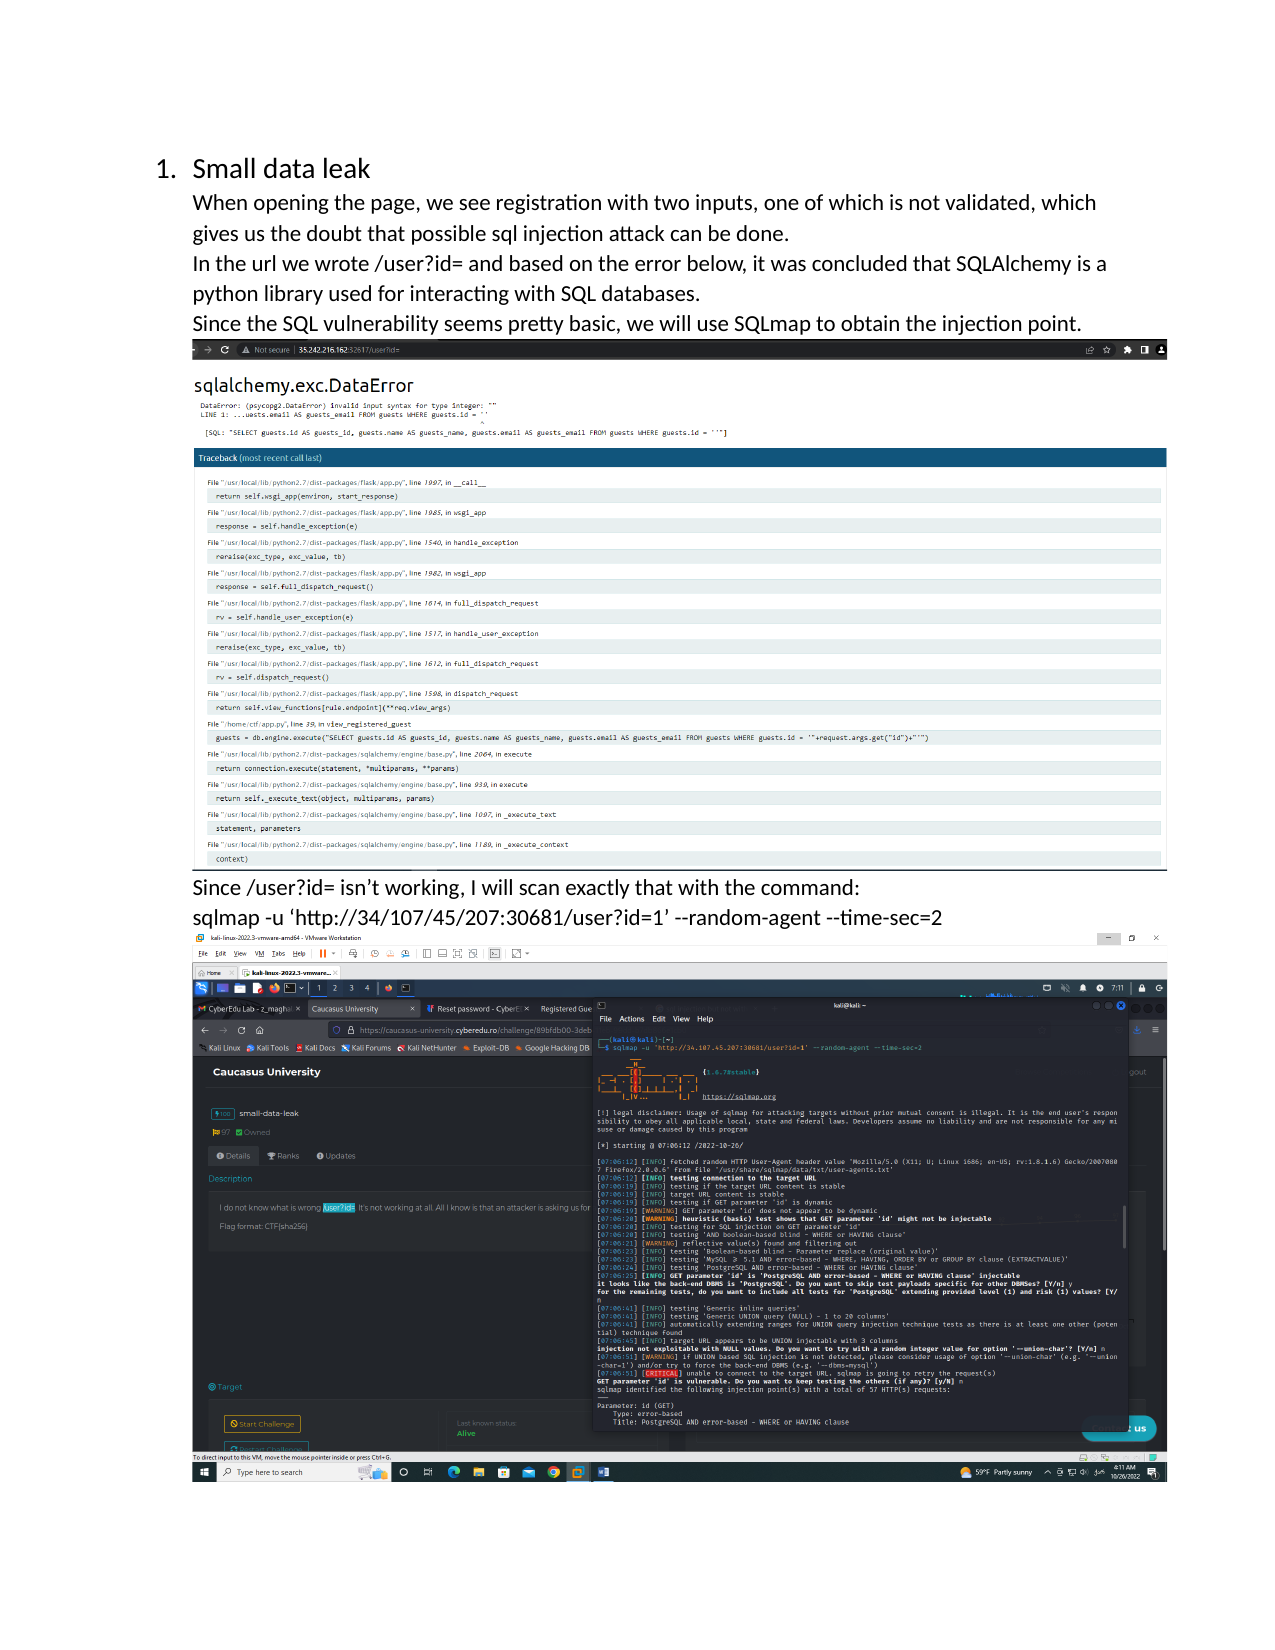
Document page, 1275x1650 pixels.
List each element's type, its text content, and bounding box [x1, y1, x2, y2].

list Since /user?id= isn’t working, I will scan exactly that with the command: [192, 873, 1125, 901]
list Since the SQL vulnerability seems pretty basic, we will use SQLmap to obtain the injection point. [192, 309, 1125, 337]
list When opening the page, we see registration with two inputs, one of which is not validated, which gives us the doubt that possible sql injection attack can be done. [192, 188, 1125, 247]
picture [192, 933, 1168, 1482]
list sqlmap -u ‘http://34/107/45/207:30681/user?id=1’ --random-agent --time-sec=2 [192, 903, 1125, 931]
picture [192, 339, 1168, 871]
list Small data leak [155, 150, 1125, 186]
list In the url we wrote /user?id= and based on the error below, it was concluded that SQLAlchemy is a python library used for interacting with SQL databases. [192, 249, 1125, 307]
